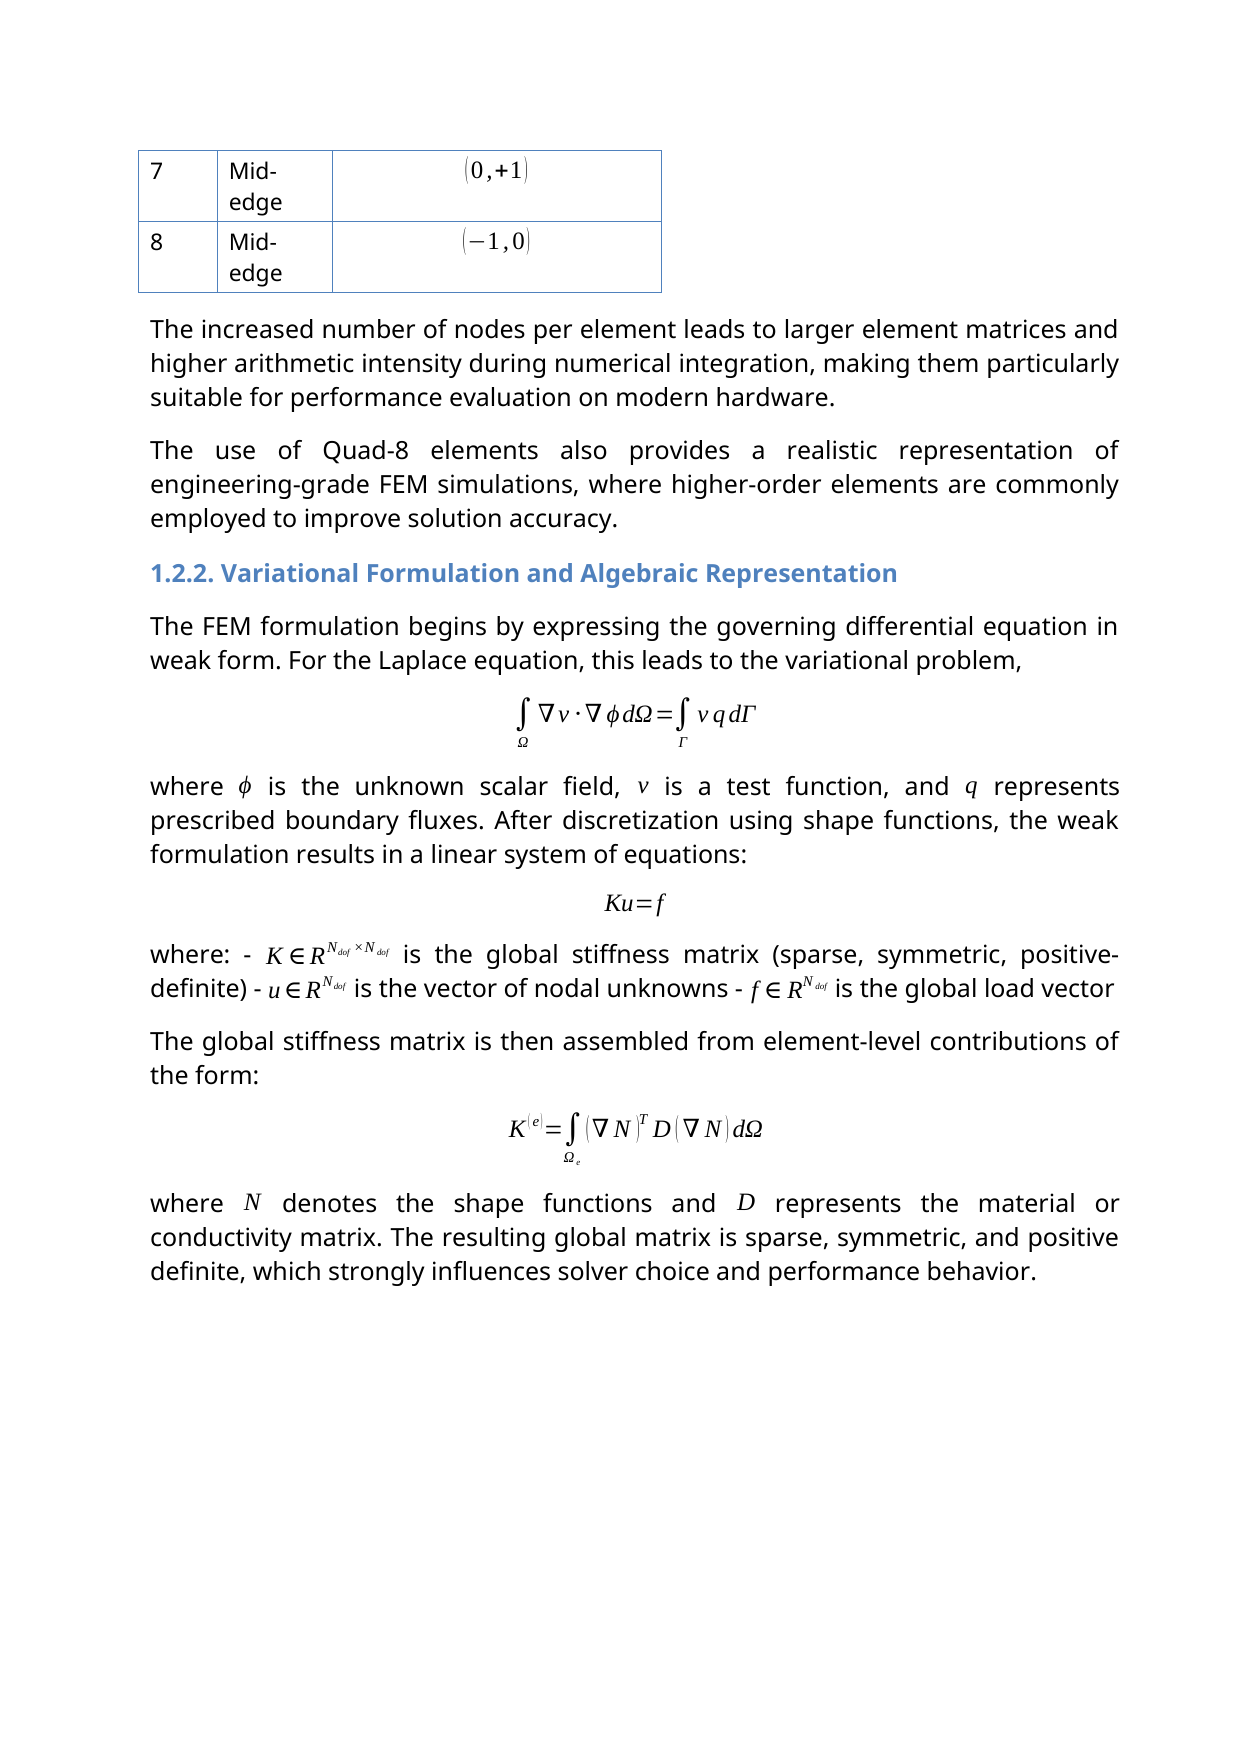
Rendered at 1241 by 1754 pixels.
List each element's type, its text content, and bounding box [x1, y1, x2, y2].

text where: - is the global stiffness matrix (sparse, symmetric, positive-definite) - is the vector of nodal unknowns - is the global load vector [150, 937, 1120, 1005]
table_cell 8 [139, 222, 217, 292]
table_cell Mid-edge [218, 151, 332, 221]
text The increased number of nodes per element leads to larger element matrices and higher arithmetic intensity during numerical integration, making them particularly suitable for performance evaluation on modern hardware. [150, 312, 1120, 414]
subtitle 1.2.2. Variational Formulation and Algebraic Representation [150, 556, 1120, 590]
table_cell 7 [139, 151, 217, 221]
text where is the unknown scalar field, is a test function, and represents prescribed boundary fluxes. After discretization using shape functions, the weak formulation results in a linear system of equations: [150, 768, 1120, 871]
table_cell [333, 222, 661, 292]
text where denotes the shape functions and represents the material or conductivity matrix. The resulting global matrix is sparse, symmetric, and positive definite, which strongly influences solver choice and performance behavior. [150, 1186, 1120, 1288]
table_cell Mid-edge [218, 222, 332, 292]
text The global stiffness matrix is then assembled from element-level contributions of the form: [150, 1024, 1120, 1092]
text The use of Quad-8 elements also provides a realistic representation of engineering-grade FEM simulations, where higher-order elements are commonly employed to improve solution accuracy. [150, 433, 1120, 535]
table_cell [333, 151, 661, 221]
text The FEM formulation begins by expressing the governing differential equation in weak form. For the Laplace equation, this leads to the variational problem, [150, 609, 1120, 677]
